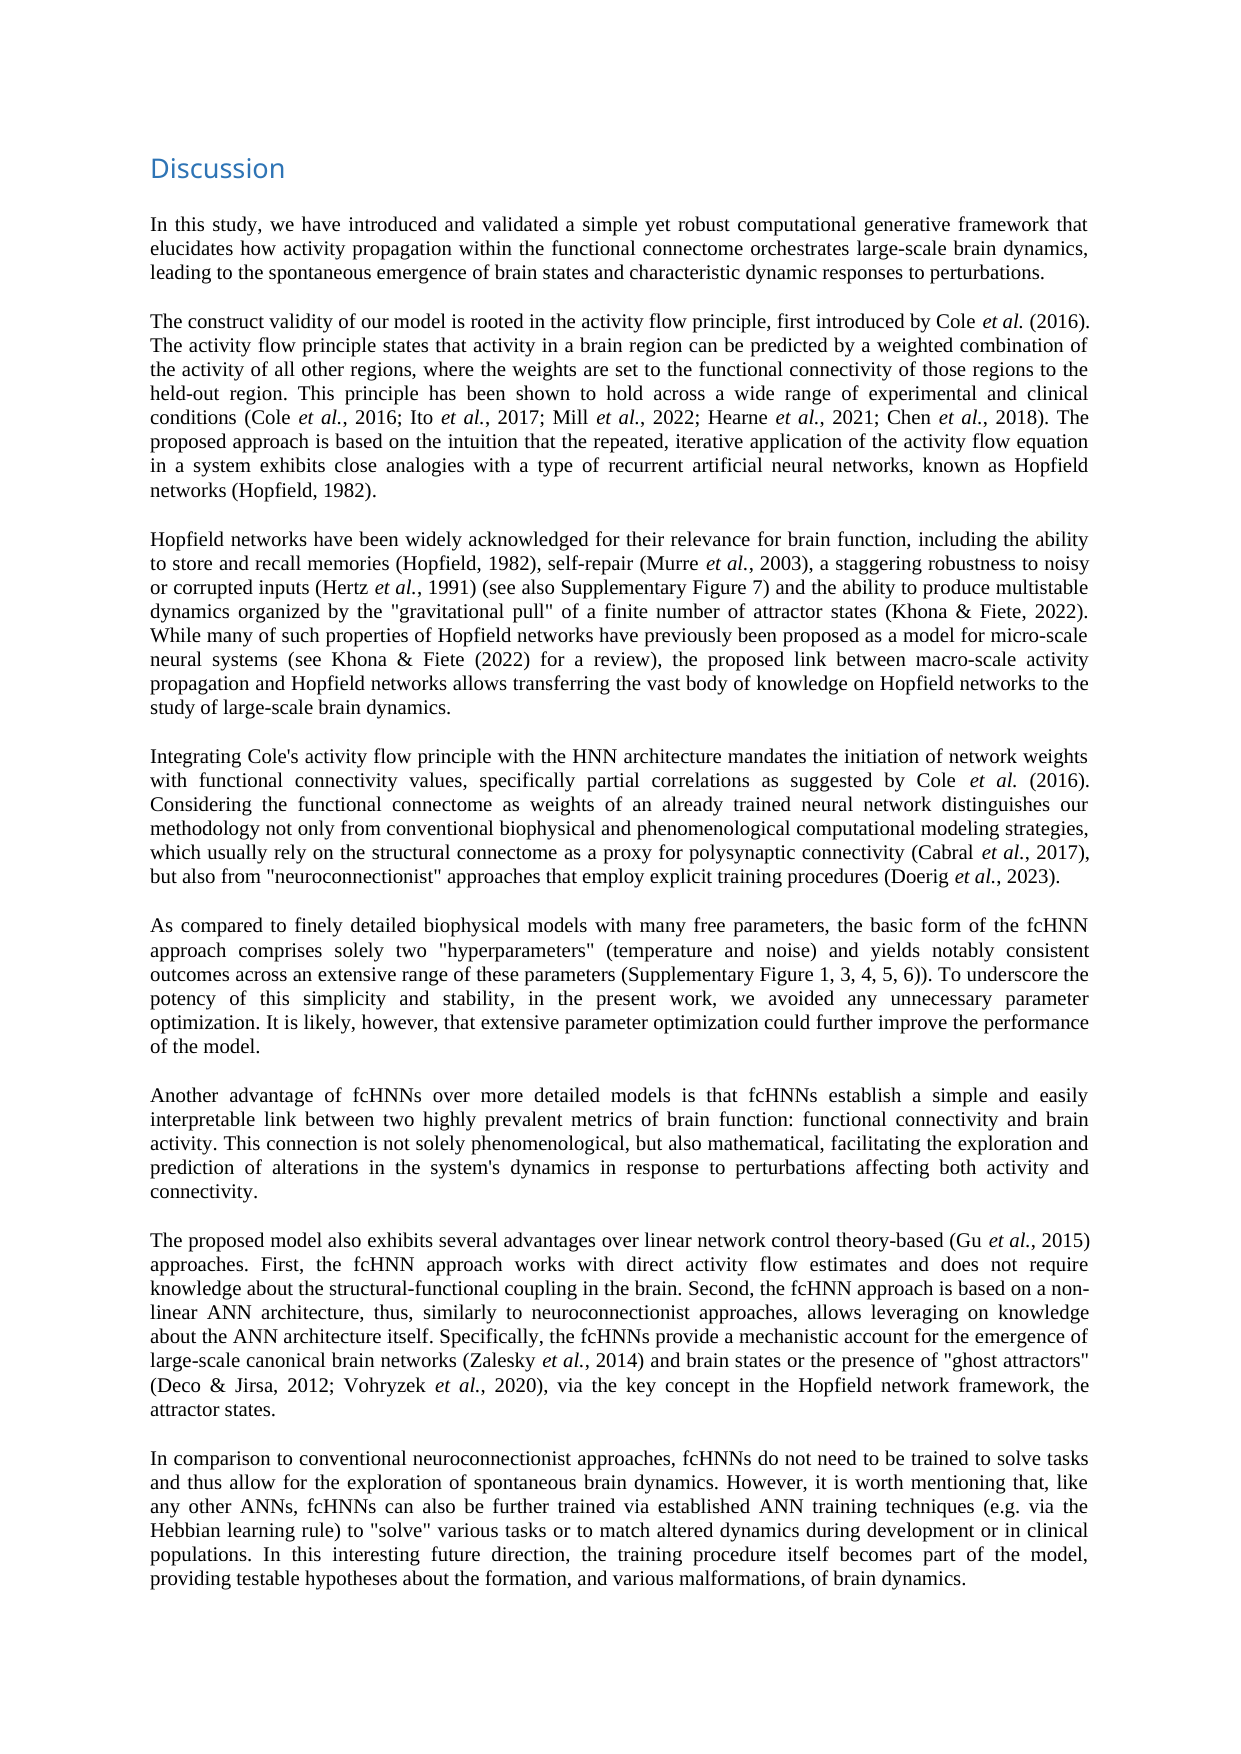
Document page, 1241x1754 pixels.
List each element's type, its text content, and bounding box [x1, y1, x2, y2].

text In this study, we have introduced and validated a simple yet robust computational generative framework that elucidates how activity propagation within the functional connectome orchestrates large-scale brain dynamics, leading to the spontaneous emergence of brain states and characteristic dynamic responses to perturbations. [150, 212, 1090, 284]
text In comparison to conventional neuroconnectionist approaches, fcHNNs do not need to be trained to solve tasks and thus allow for the exploration of spontaneous brain dynamics. However, it is worth mentioning that, like any other ANNs, fcHNNs can also be further trained via established ANN training techniques (e.g. via the Hebbian learning rule) to "solve" various tasks or to match altered dynamics during development or in clinical populations. In this interesting future direction, the training procedure itself becomes part of the model, providing testable hypotheses about the formation, and various malformations, of brain dynamics. [150, 1446, 1090, 1590]
text Integrating Cole's activity flow principle with the HNN architecture mandates the initiation of network weights with functional connectivity values, specifically partial correlations as suggested by Cole et al. (2016). Considering the functional connectome as weights of an already trained neural network distinguishes our methodology not only from conventional biophysical and phenomenological computational modeling strategies, which usually rely on the structural connectome as a proxy for polysynaptic connectivity (Cabral et al., 2017), but also from "neuroconnectionist" approaches that employ explicit training procedures (Doerig et al., 2023). [150, 744, 1090, 888]
text The proposed model also exhibits several advantages over linear network control theory-based (Gu et al., 2015) approaches. First, the fcHNN approach works with direct activity flow estimates and does not require knowledge about the structural-functional coupling in the brain. Second, the fcHNN approach is based on a non-linear ANN architecture, thus, similarly to neuroconnectionist approaches, allows leveraging on knowledge about the ANN architecture itself. Specifically, the fcHNNs provide a mechanistic account for the emergence of large-scale canonical brain networks (Zalesky et al., 2014) and brain states or the presence of "ghost attractors" (Deco & Jirsa, 2012; Vohryzek et al., 2020), via the key concept in the Hopfield network framework, the attractor states. [150, 1228, 1090, 1421]
text As compared to finely detailed biophysical models with many free parameters, the basic form of the fcHNN approach comprises solely two "hyperparameters" (temperature and noise) and yields notably consistent outcomes across an extensive range of these parameters (Supplementary Figure 1, 3, 4, 5, 6)). To underscore the potency of this simplicity and stability, in the present work, we avoided any unnecessary parameter optimization. It is likely, however, that extensive parameter optimization could further improve the performance of the model. [150, 913, 1090, 1058]
subtitle Discussion [150, 150, 1090, 187]
text Hopfield networks have been widely acknowledged for their relevance for brain function, including the ability to store and recall memories (Hopfield, 1982), self-repair (Murre et al., 2003), a staggering robustness to noisy or corrupted inputs (Hertz et al., 1991) (see also Supplementary Figure 7) and the ability to produce multistable dynamics organized by the "gravitational pull" of a finite number of attractor states (Khona & Fiete, 2022). While many of such properties of Hopfield networks have previously been proposed as a model for micro-scale neural systems (see Khona & Fiete (2022) for a review), the proposed link between macro-scale activity propagation and Hopfield networks allows transferring the vast body of knowledge on Hopfield networks to the study of large-scale brain dynamics. [150, 527, 1090, 719]
text Another advantage of fcHNNs over more detailed models is that fcHNNs establish a simple and easily interpretable link between two highly prevalent metrics of brain function: functional connectivity and brain activity. This connection is not solely phenomenological, but also mathematical, facilitating the exploration and prediction of alterations in the system's dynamics in response to perturbations affecting both activity and connectivity. [150, 1083, 1090, 1203]
text The construct validity of our model is rooted in the activity flow principle, first introduced by Cole et al. (2016). The activity flow principle states that activity in a brain region can be predicted by a weighted combination of the activity of all other regions, where the weights are set to the functional connectivity of those regions to the held-out region. This principle has been shown to hold across a wide range of experimental and clinical conditions (Cole et al., 2016; Ito et al., 2017; Mill et al., 2022; Hearne et al., 2021; Chen et al., 2018). The proposed approach is based on the intuition that the repeated, iterative application of the activity flow equation in a system exhibits close analogies with a type of recurrent artificial neural networks, known as Hopfield networks (Hopfield, 1982). [150, 309, 1090, 502]
